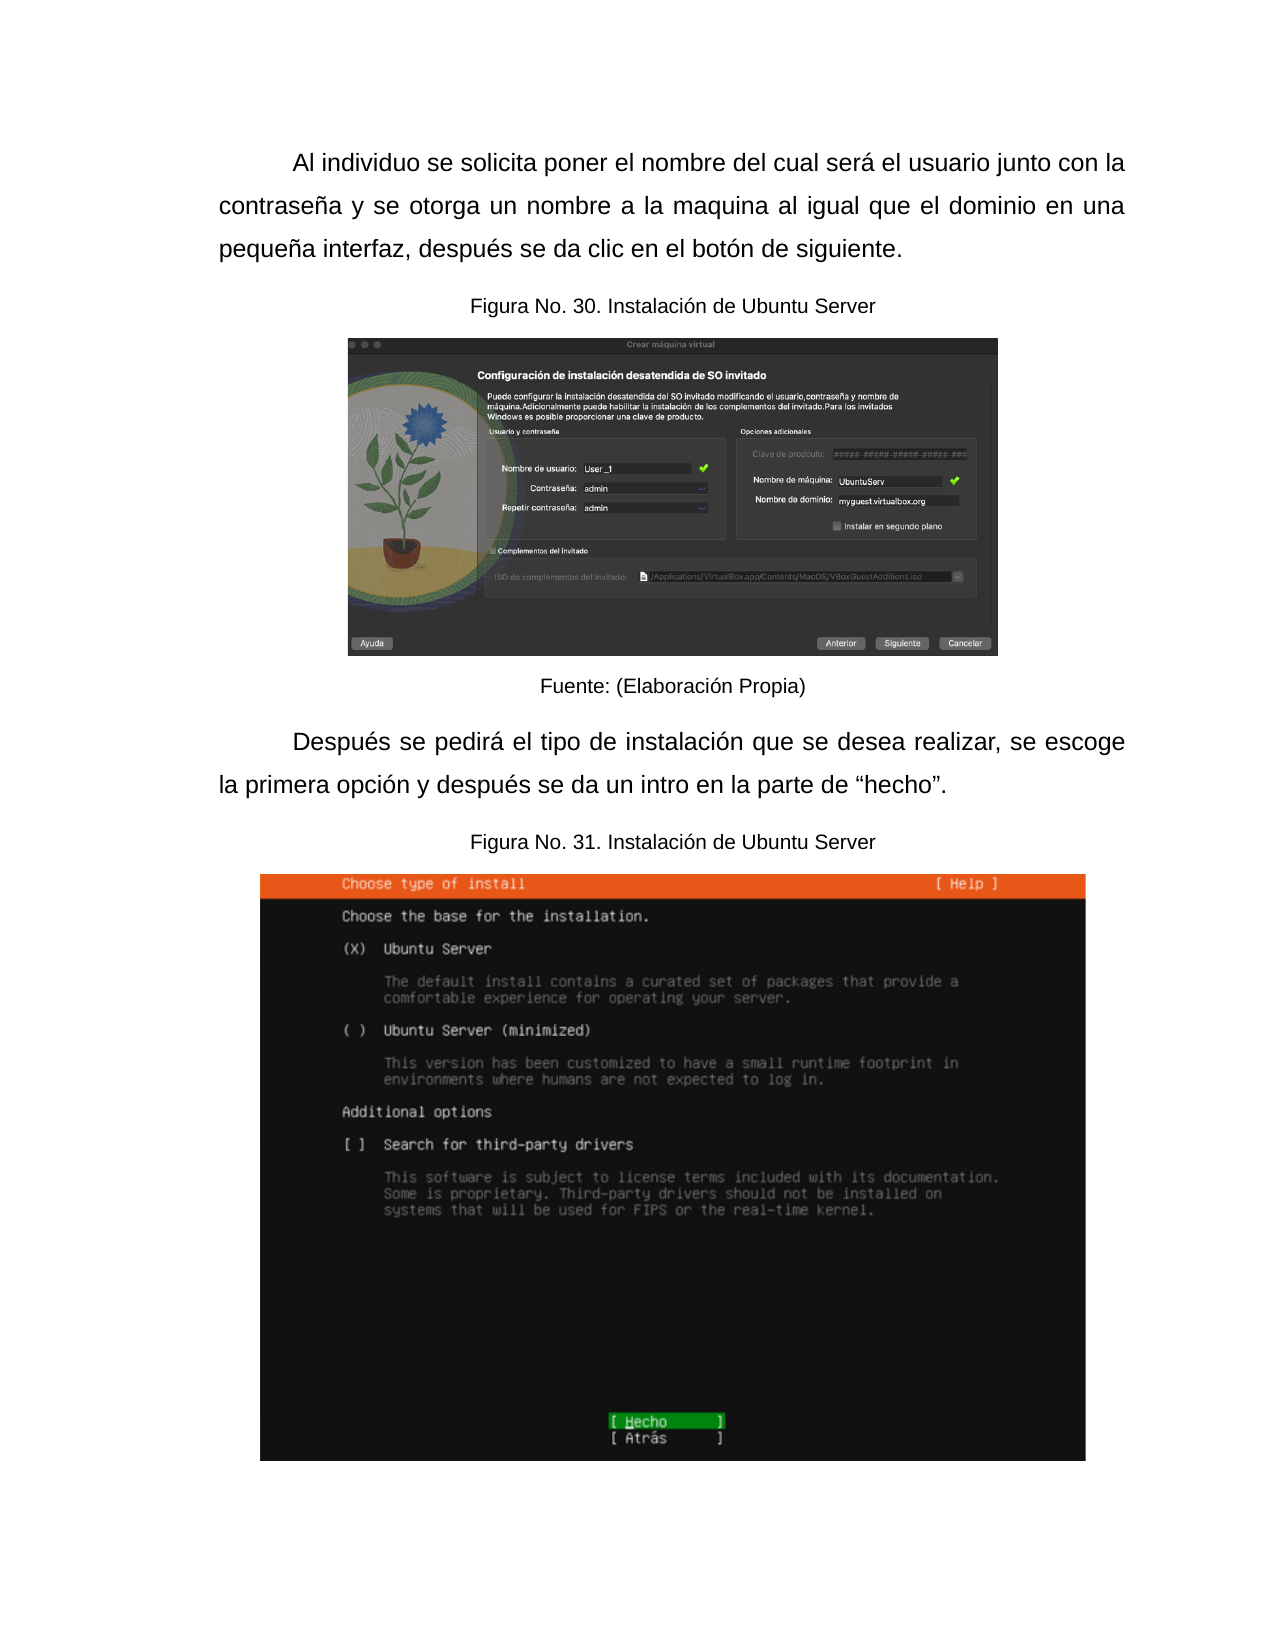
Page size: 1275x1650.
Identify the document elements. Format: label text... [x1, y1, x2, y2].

text Figura No. 30. Instalación de Ubuntu Server [218, 294, 1127, 318]
text Fuente: (Elaboración Propia) [218, 674, 1127, 698]
text Al individuo se solicita poner el nombre del cual será el usuario junto con la contraseña y se otorga un nombre a la maquina al igual que el dominio en una pequeña interfaz, después se da clic en el botón de siguiente. [218, 148, 1127, 263]
text Figura No. 31. Instalación de Ubuntu Server [218, 829, 1127, 853]
text Después se pedirá el tipo de instalación que se desea realizar, se escoge la primera opción y después se da un intro en la parte de “hecho”. [218, 727, 1127, 798]
picture [260, 874, 1086, 1461]
picture [347, 338, 998, 656]
